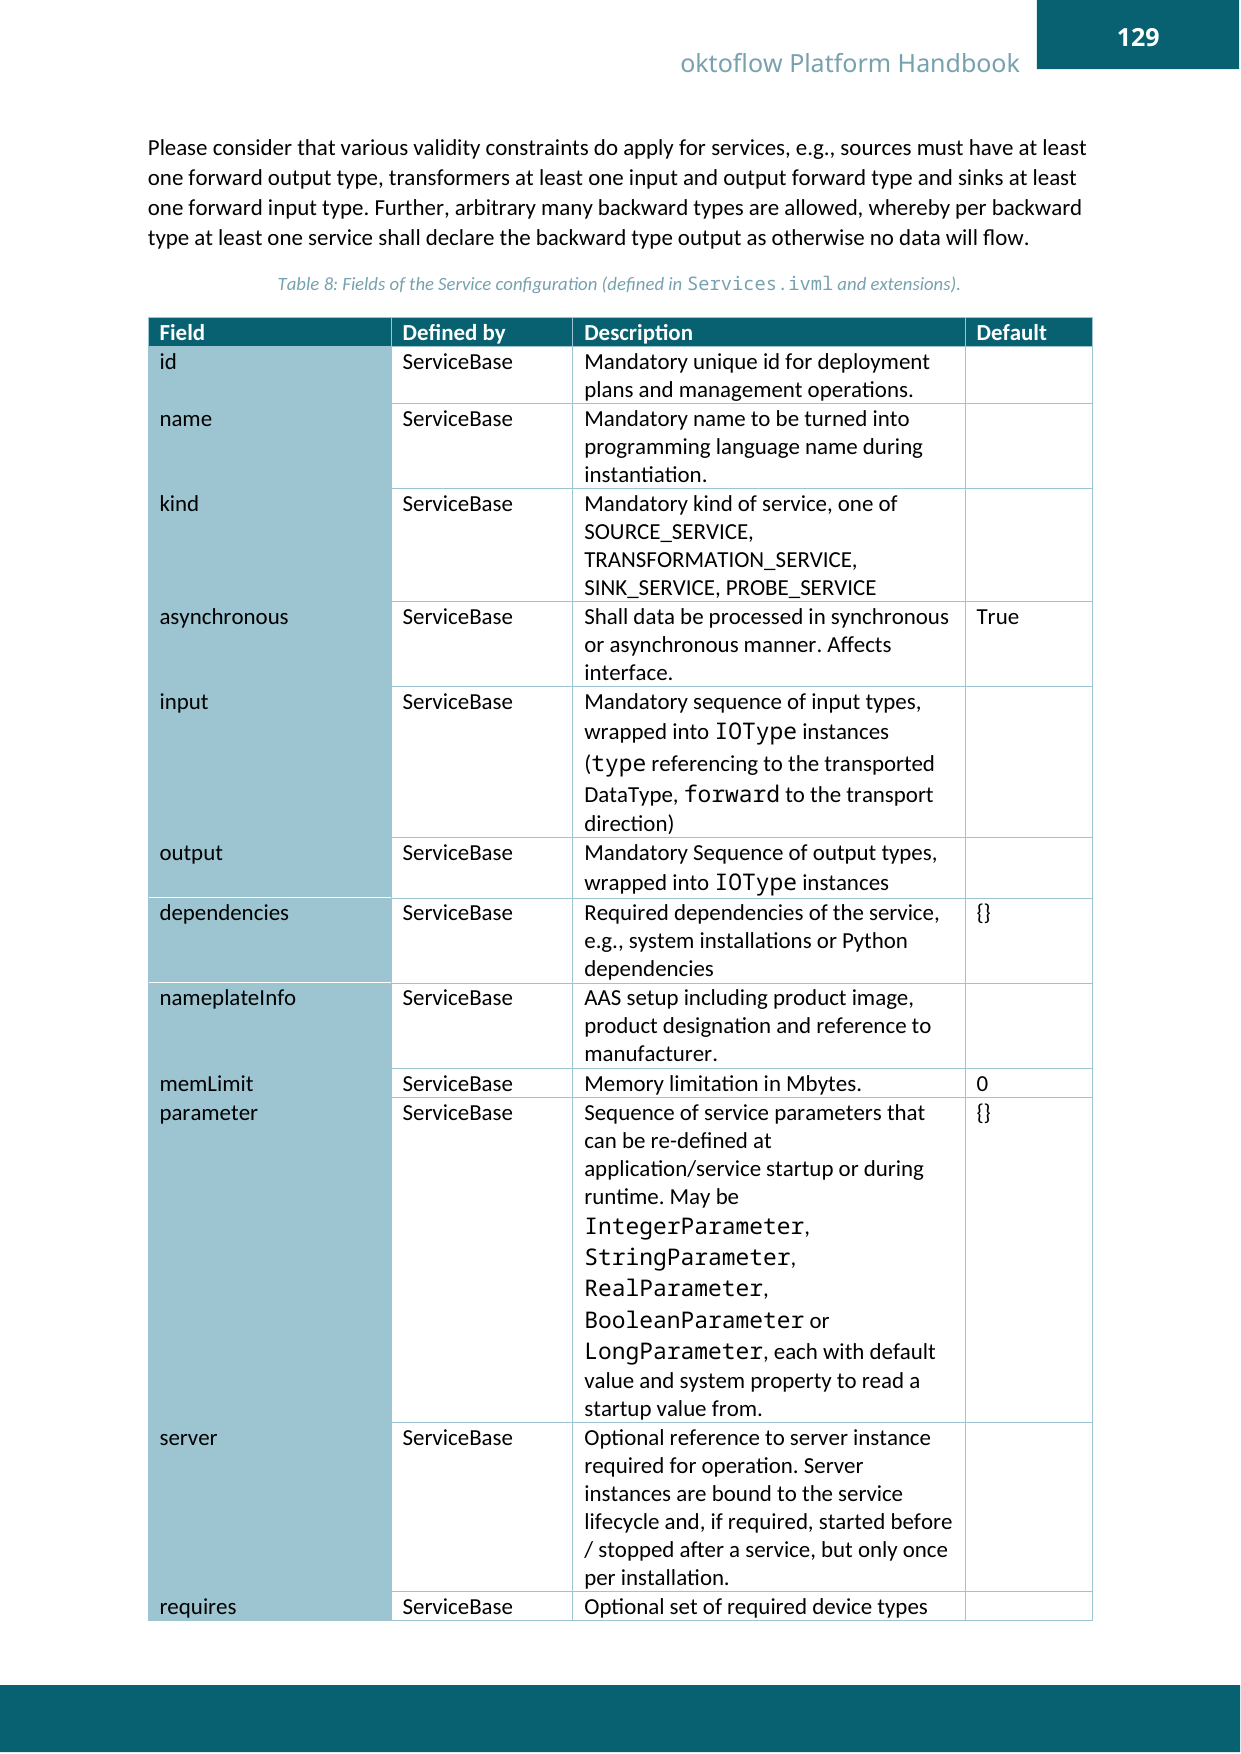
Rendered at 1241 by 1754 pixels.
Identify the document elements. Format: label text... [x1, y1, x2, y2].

table_cell Sequence of service parameters that can be re-defined at application/service startup or during runtime. May be IntegerParameter, StringParameter, RealParameter, BooleanParameter or LongParameter, each with default value and system property to read a startup value from. [573, 1098, 965, 1422]
table_cell dependencies [149, 899, 391, 982]
table_cell [966, 1592, 1092, 1620]
table_cell Mandatory name to be turned into programming language name during instantiation. [573, 404, 965, 488]
table_cell ServiceBase [392, 899, 572, 982]
table_cell True [966, 602, 1092, 686]
table_cell Shall data be processed in synchronous or asynchronous manner. Affects interface. [573, 602, 965, 686]
table_header Description [573, 318, 965, 346]
table_cell 0 [966, 1069, 1092, 1097]
table_cell input [149, 687, 391, 837]
text Please consider that various validity constraints do apply for services, e.g., sources must have at least one forward output type, transformers at least one input and output forward type and sinks at least one forward input type. Further, arbitrary many backward types are allowed, whereby per backward type at least one service shall declare the backward type output as otherwise no data will flow. [148, 133, 1093, 252]
table_cell [966, 1423, 1092, 1591]
table_cell AAS setup including product image, product designation and reference to manufacturer. [573, 984, 965, 1068]
table_cell name [149, 404, 391, 488]
table_cell ServiceBase [392, 404, 572, 488]
table_cell Memory limitation in Mbytes. [573, 1069, 965, 1097]
table_header Default [966, 318, 1092, 346]
table_cell memLimit [149, 1069, 391, 1097]
table_cell ServiceBase [392, 984, 572, 1068]
table_header Field [149, 318, 391, 346]
table_cell {} [966, 899, 1092, 982]
table_cell output [149, 838, 391, 897]
text Table 8: Fields of the Service configuration (defined in Services.ivml and extensions). [148, 270, 1093, 296]
table_cell Optional reference to server instance required for operation. Server instances are bound to the service lifecycle and, if required, started before / stopped after a service, but only once per installation. [573, 1423, 965, 1591]
table_cell Mandatory kind of service, one of SOURCE_SERVICE, TRANSFORMATION_SERVICE, SINK_SERVICE, PROBE_SERVICE [573, 489, 965, 601]
table_cell {} [966, 1098, 1092, 1422]
table_cell ServiceBase [392, 838, 572, 897]
table_cell [966, 984, 1092, 1068]
table_cell requires [149, 1592, 391, 1620]
table_cell ServiceBase [392, 489, 572, 601]
table_cell server [149, 1423, 391, 1591]
table_cell nameplateInfo [149, 984, 391, 1068]
table_cell [966, 838, 1092, 897]
table_cell asynchronous [149, 602, 391, 686]
table_cell parameter [149, 1098, 391, 1422]
table_cell Mandatory sequence of input types, wrapped into IOType instances (type referencing to the transported DataType, forward to the transport direction) [573, 687, 965, 837]
table_cell ServiceBase [392, 1423, 572, 1591]
table_cell [966, 347, 1092, 403]
table_cell ServiceBase [392, 1592, 572, 1620]
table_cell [573, 1592, 965, 1620]
table_cell ServiceBase [392, 347, 572, 403]
table_cell [966, 404, 1092, 488]
table_cell kind [149, 489, 391, 601]
table_header Defined by [392, 318, 572, 346]
table_cell Mandatory unique id for deployment plans and management operations. [573, 347, 965, 403]
table_cell [966, 489, 1092, 601]
table_cell id [149, 347, 391, 403]
table_cell Required dependencies of the service, e.g., system installations or Python dependencies [573, 899, 965, 982]
table_cell ServiceBase [392, 687, 572, 837]
table_cell ServiceBase [392, 602, 572, 686]
table_cell [966, 687, 1092, 837]
table_cell Mandatory Sequence of output types, wrapped into IOType instances [573, 838, 965, 897]
table_cell ServiceBase [392, 1098, 572, 1422]
table_cell ServiceBase [392, 1069, 572, 1097]
